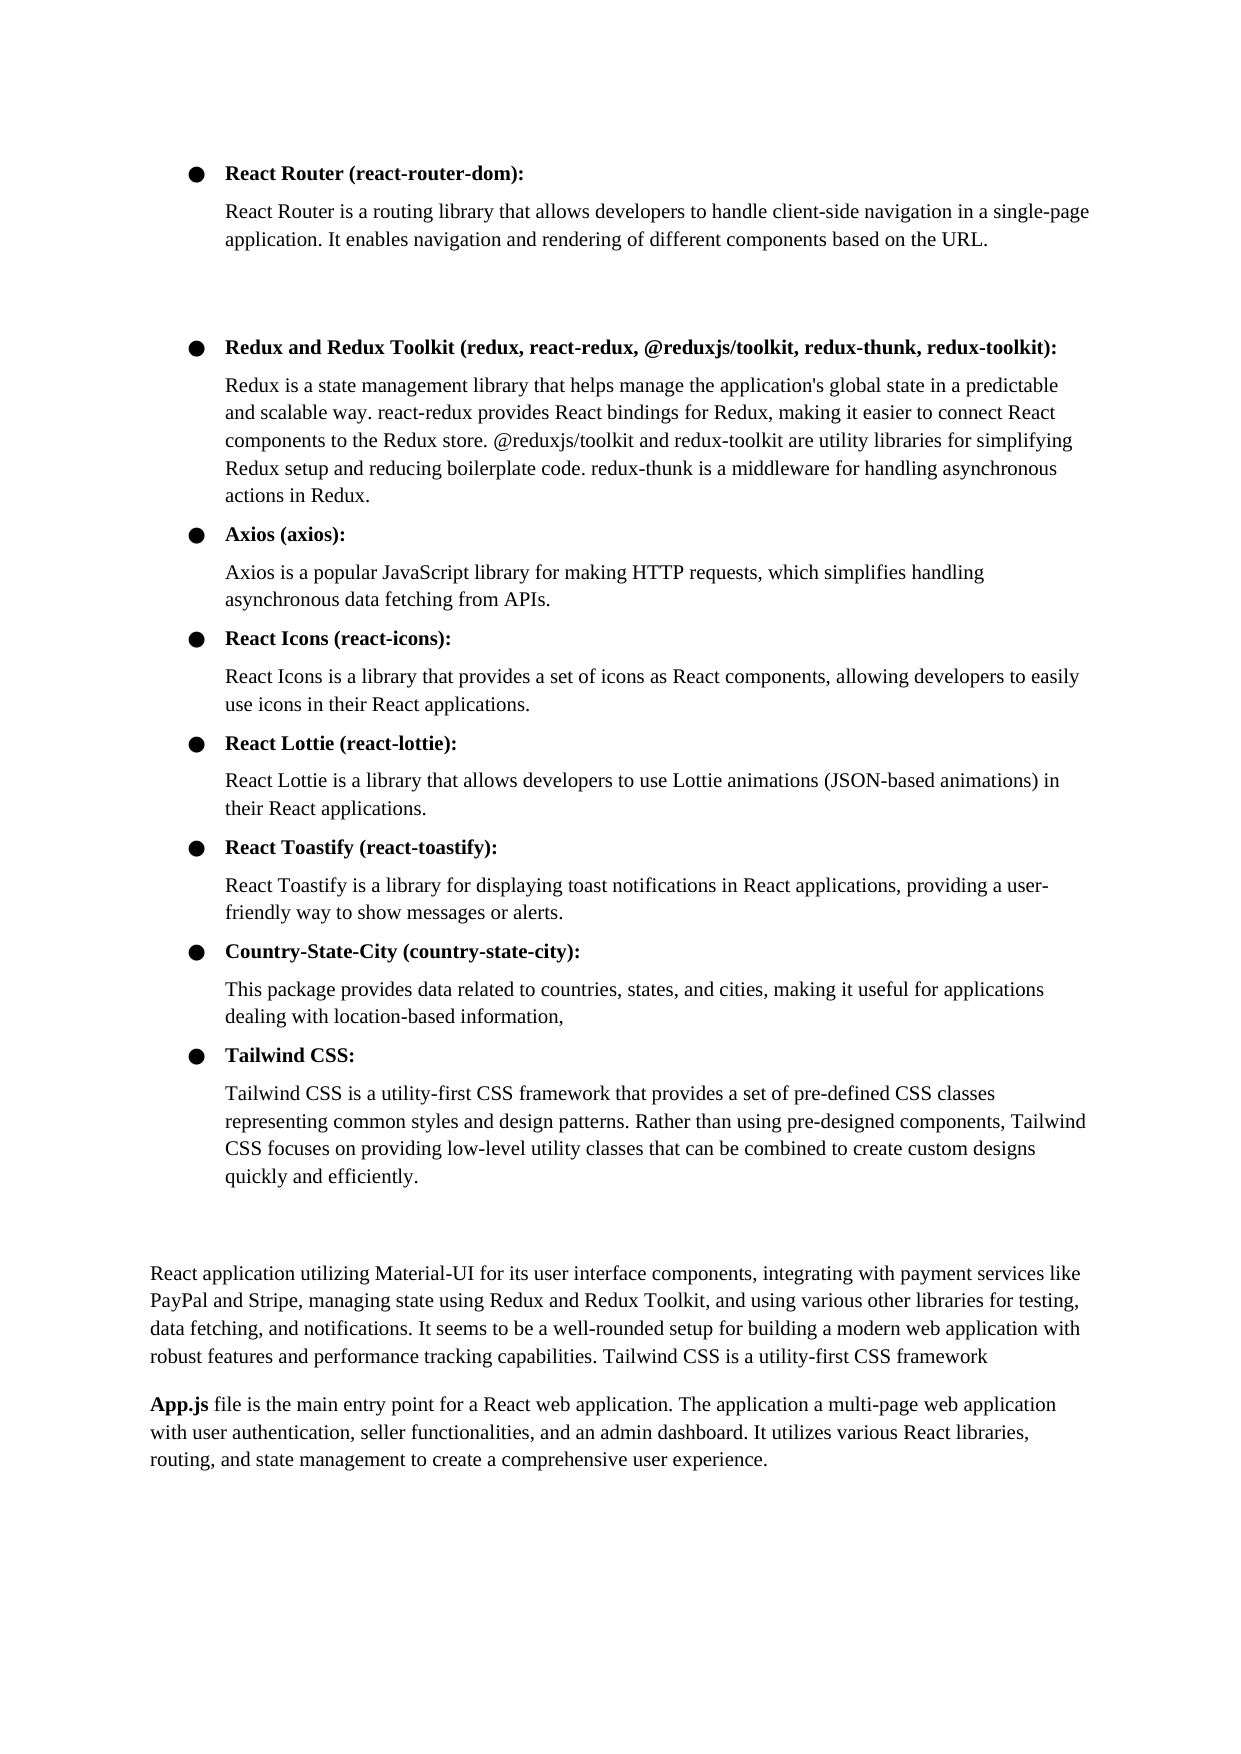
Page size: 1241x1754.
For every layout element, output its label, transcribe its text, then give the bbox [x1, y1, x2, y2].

text React Router is a routing library that allows developers to handle client-side navigation in a single-page application. It enables navigation and rendering of different components based on the URL. [225, 199, 1090, 251]
text React Lottie is a library that allows developers to use Lottie animations (JSON-based animations) in their React applications. [225, 768, 1090, 820]
text React Toastify is a library for displaying toast notifications in React applications, providing a user-friendly way to show messages or alerts. [225, 872, 1090, 924]
list Axios (axios): [187, 511, 1090, 553]
text This package provides data related to countries, states, and cities, making it useful for applications dealing with location-based information, [225, 977, 1090, 1028]
text App.js file is the main entry point for a React web application. The application a multi-page web application with user authentication, seller functionalities, and an admin dashboard. It utilizes various React libraries, routing, and state management to create a comprehensive user experience. [150, 1392, 1090, 1586]
list React Toastify (react-toastify): [187, 823, 1090, 866]
list Tailwind CSS: [187, 1032, 1090, 1075]
list Redux and Redux Toolkit (redux, react-redux, @reduxjs/toolkit, redux-thunk, redux-toolkit): [187, 323, 1090, 366]
text React Icons is a library that provides a set of icons as React components, allowing developers to easily use icons in their React applications. [225, 664, 1090, 716]
text Tailwind CSS is a utility-first CSS framework that provides a set of pre-defined CSS classes representing common styles and design patterns. Rather than using pre-designed components, Tailwind CSS focuses on providing low-level utility classes that can be combined to create custom designs quickly and efficiently. [225, 1081, 1090, 1188]
text React application utilizing Material-UI for its user interface components, integrating with payment services like PayPal and Stripe, managing state using Redux and Redux Toolkit, and using various other libraries for testing, data fetching, and notifications. It seems to be a well-rounded setup for building a modern web application with robust features and performance tracking capabilities. Tailwind CSS is a utility-first CSS framework [150, 1261, 1090, 1368]
list React Icons (react-icons): [187, 615, 1090, 658]
list React Lottie (react-lottie): [187, 719, 1090, 762]
text Redux is a state management library that helps manage the application's global state in a predictable and scalable way. react-redux provides React bindings for Redux, making it easier to connect React components to the Redux store. @reduxjs/toolkit and redux-toolkit are utility libraries for simplifying Redux setup and reducing boilerplate code. redux-thunk is a middleware for handling asynchronous actions in Redux. [225, 373, 1090, 507]
text Axios is a popular JavaScript library for making HTTP requests, which simplifies handling asynchronous data fetching from APIs. [225, 560, 1090, 611]
list React Router (react-router-dom): [187, 150, 1090, 193]
list Country-State-City (country-state-city): [187, 928, 1090, 970]
